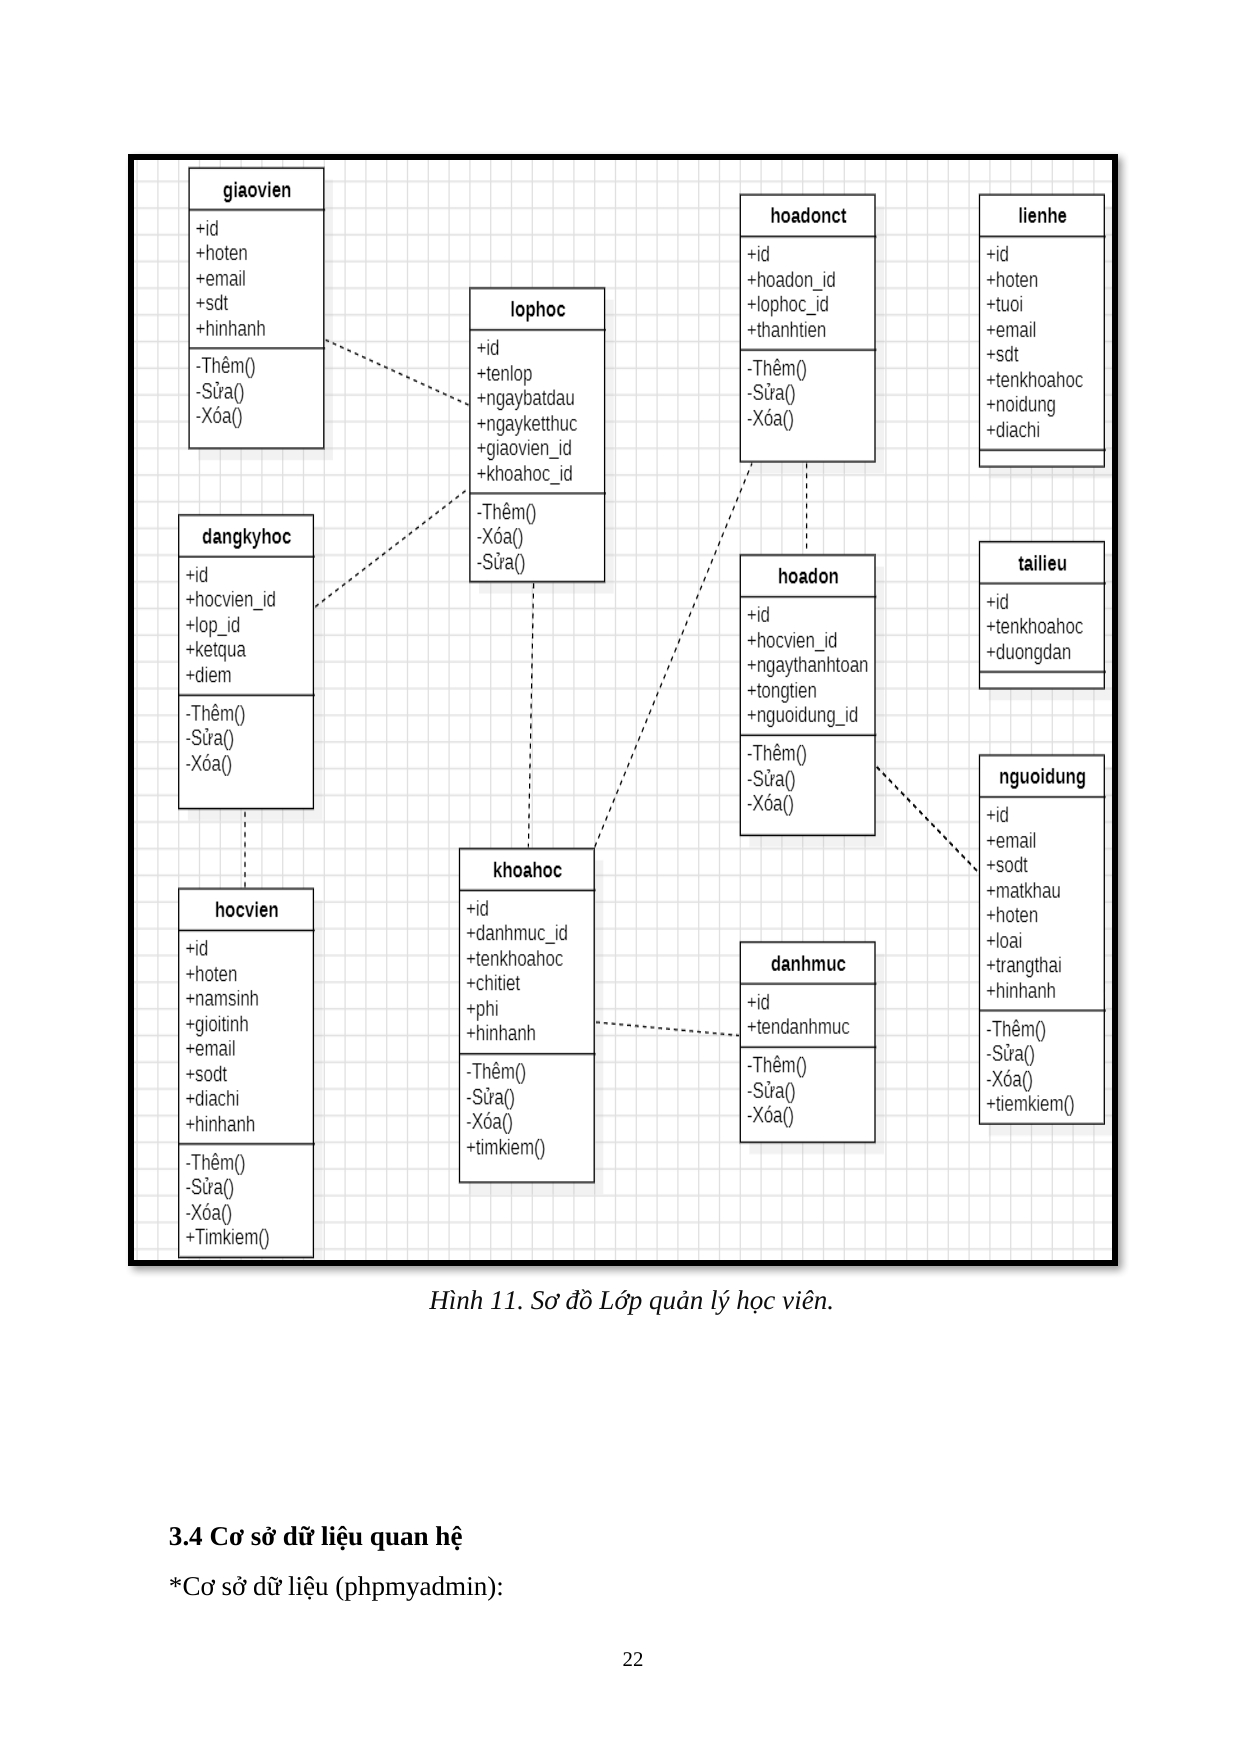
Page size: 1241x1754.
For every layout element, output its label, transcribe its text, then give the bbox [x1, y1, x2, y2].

text 3.4 Cơ sở dữ liệu quan hệ [169, 1520, 1097, 1551]
picture [134, 160, 1112, 1260]
text *Cơ sở dữ liệu (phpmyadmin): [169, 1570, 1097, 1601]
text Hình 11. Sơ đồ Lớp quản lý học viên. [169, 1284, 1097, 1315]
